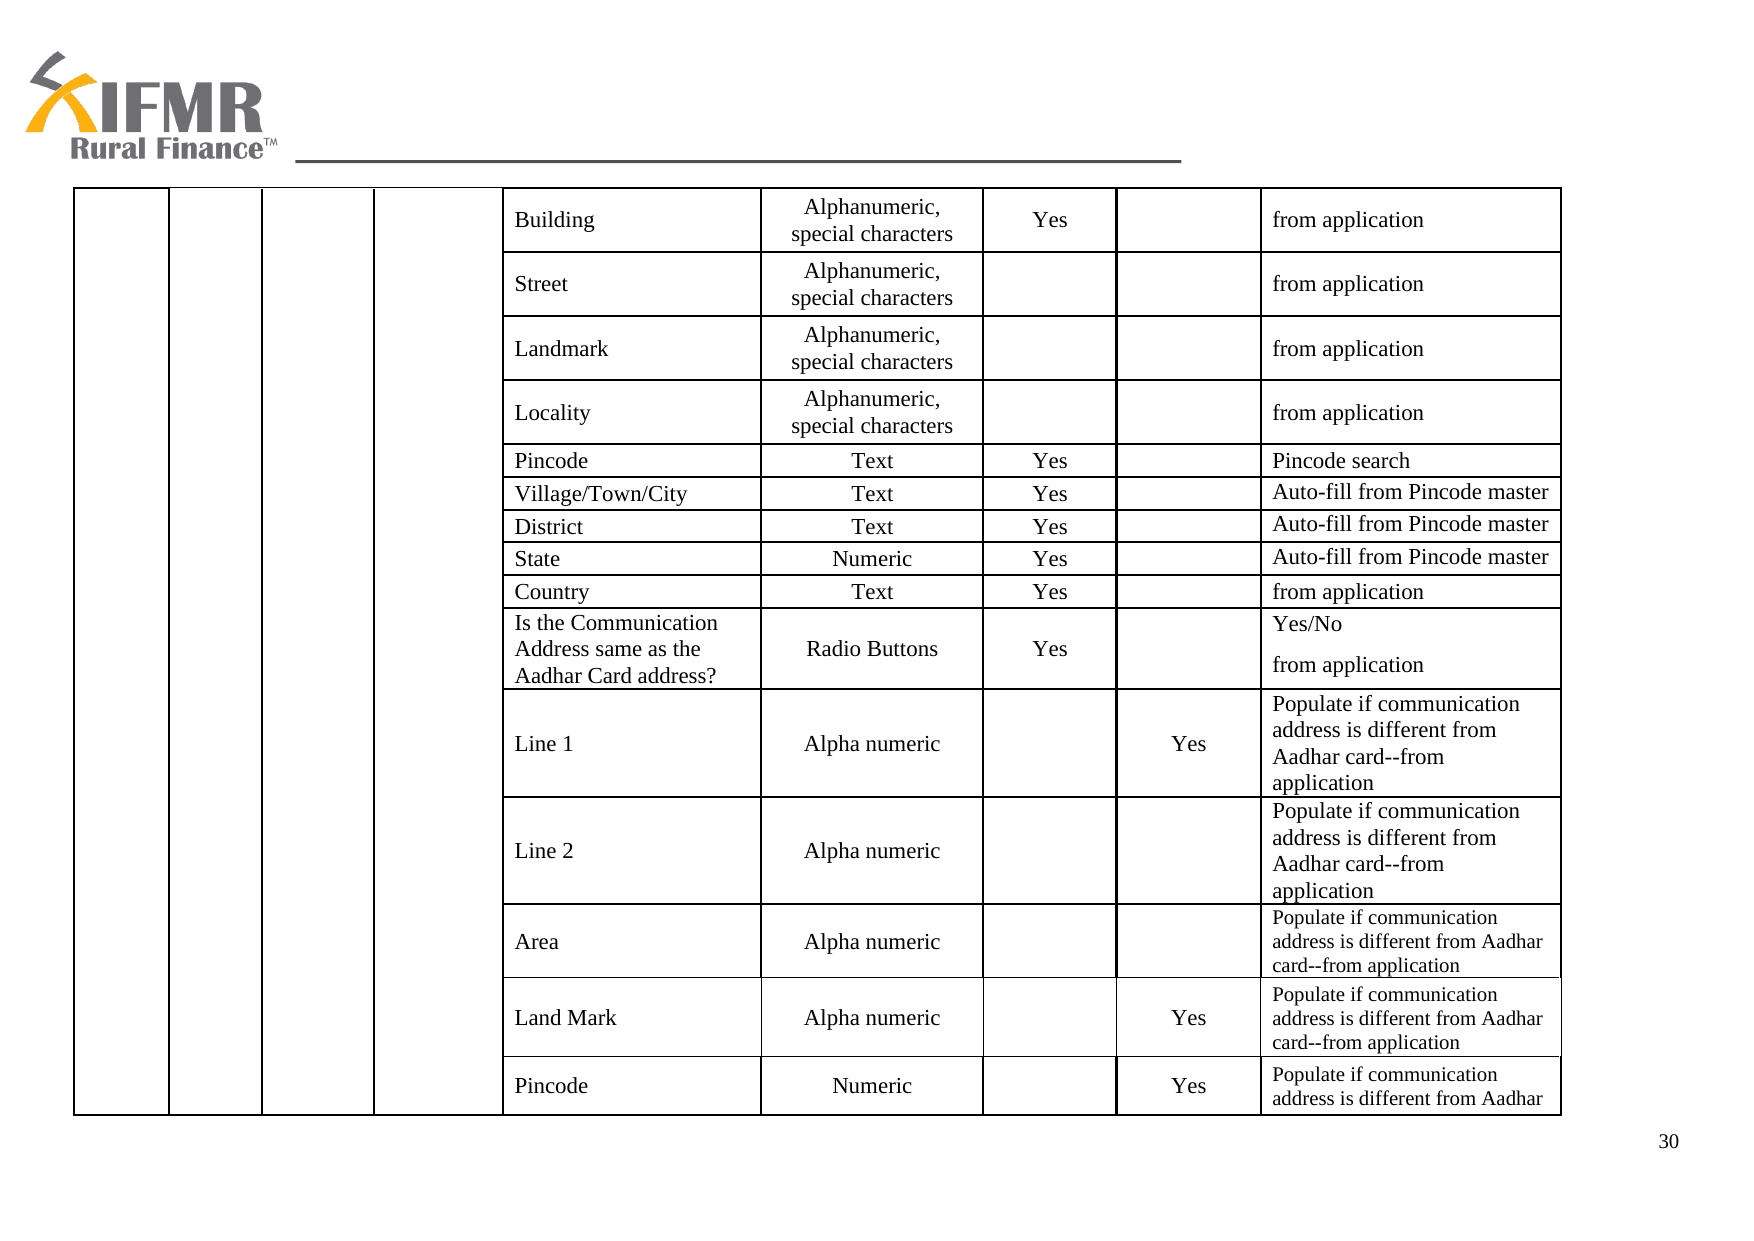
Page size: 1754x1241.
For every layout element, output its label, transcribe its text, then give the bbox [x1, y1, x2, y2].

table_cell [1118, 798, 1260, 903]
table_cell from application [1262, 576, 1560, 607]
table_cell Text [762, 445, 982, 476]
table_cell [1118, 189, 1260, 251]
table_cell Alpha numeric [762, 798, 982, 903]
table_cell [1118, 445, 1260, 476]
table_cell [984, 381, 1115, 443]
table_cell Yes/No [1262, 609, 1560, 638]
table_cell [984, 253, 1115, 315]
table_cell Auto-fill from Pincode master [1262, 543, 1560, 574]
table_cell Locality [504, 381, 760, 443]
table_cell Yes [984, 543, 1115, 574]
table_cell [984, 798, 1115, 903]
table_cell Radio Buttons [762, 609, 982, 688]
table_cell Village/Town/City [504, 478, 760, 508]
table_cell State [504, 543, 760, 574]
table_cell Yes [984, 511, 1115, 541]
table_cell [984, 978, 1116, 1056]
table_cell [1118, 381, 1260, 443]
table_cell from application [1262, 253, 1560, 315]
table_cell Populate if communication address is different from Aadhar card--from application [1262, 690, 1560, 796]
table_cell Land Mark [504, 978, 761, 1056]
table_cell District [504, 511, 760, 541]
table_cell Populate if communication address is different from Aadhar card--from application [1261, 977, 1561, 1056]
table_cell Populate if communication address is different from Aadhar card--from application [1262, 1056, 1560, 1113]
table_cell [984, 690, 1115, 796]
table_cell Line 1 [504, 690, 760, 796]
table_cell Text [762, 576, 982, 607]
table_cell Yes [984, 189, 1115, 251]
table_cell Alphanumeric, special characters [762, 317, 982, 379]
table_cell Yes [984, 609, 1115, 688]
table_cell Numeric [762, 1057, 982, 1113]
table_cell Alphanumeric, special characters [762, 253, 982, 315]
picture [18, 45, 284, 166]
table_cell Pincode [504, 445, 760, 476]
table_cell [1118, 576, 1260, 607]
table_cell [984, 1057, 1115, 1113]
table_cell Alpha numeric [762, 905, 982, 977]
table_cell Pincode [504, 1057, 760, 1113]
table_cell Street [504, 253, 760, 315]
table_cell Auto-fill from Pincode master [1262, 478, 1560, 508]
table_cell Country [504, 576, 760, 607]
table_cell [1118, 543, 1260, 574]
table_cell Populate if communication address is different from Aadhar card--from application [1262, 798, 1560, 903]
table_cell Area [504, 905, 760, 977]
table_cell Populate if communication address is different from Aadhar card--from application [1262, 905, 1560, 977]
table_cell Auto-fill from Pincode master [1262, 511, 1560, 541]
table_cell Pincode search [1262, 445, 1560, 476]
table_cell [1118, 253, 1260, 315]
table_cell Text [762, 478, 982, 508]
table_cell Alphanumeric, special characters [762, 381, 982, 443]
table_cell Building [504, 189, 760, 251]
table_cell Alpha numeric [762, 978, 983, 1056]
table_cell Line 2 [504, 798, 760, 903]
table_cell [984, 317, 1115, 379]
table_cell Alpha numeric [762, 690, 982, 796]
table_cell [1118, 317, 1260, 379]
table_cell Yes [984, 576, 1115, 607]
table_cell from application [1262, 638, 1560, 688]
table_cell Yes [984, 478, 1115, 508]
table_cell Yes [1118, 690, 1260, 796]
table_cell from application [1262, 189, 1560, 251]
table_cell Is the Communication Address same as the Aadhar Card address? [504, 609, 760, 688]
table_cell [1118, 478, 1260, 508]
table_cell Text [762, 511, 982, 541]
table_cell [1118, 905, 1260, 977]
table_cell Alphanumeric, special characters [762, 189, 982, 251]
table_cell Yes [1118, 1057, 1260, 1113]
table_cell Yes [1117, 978, 1260, 1056]
table_cell from application [1262, 317, 1560, 379]
table_cell Numeric [762, 543, 982, 574]
table_cell [1118, 609, 1260, 688]
table_cell Landmark [504, 317, 760, 379]
table_cell [984, 905, 1115, 977]
table_cell from application [1262, 381, 1560, 443]
table_cell Yes [984, 445, 1115, 476]
table_cell [1118, 511, 1260, 541]
